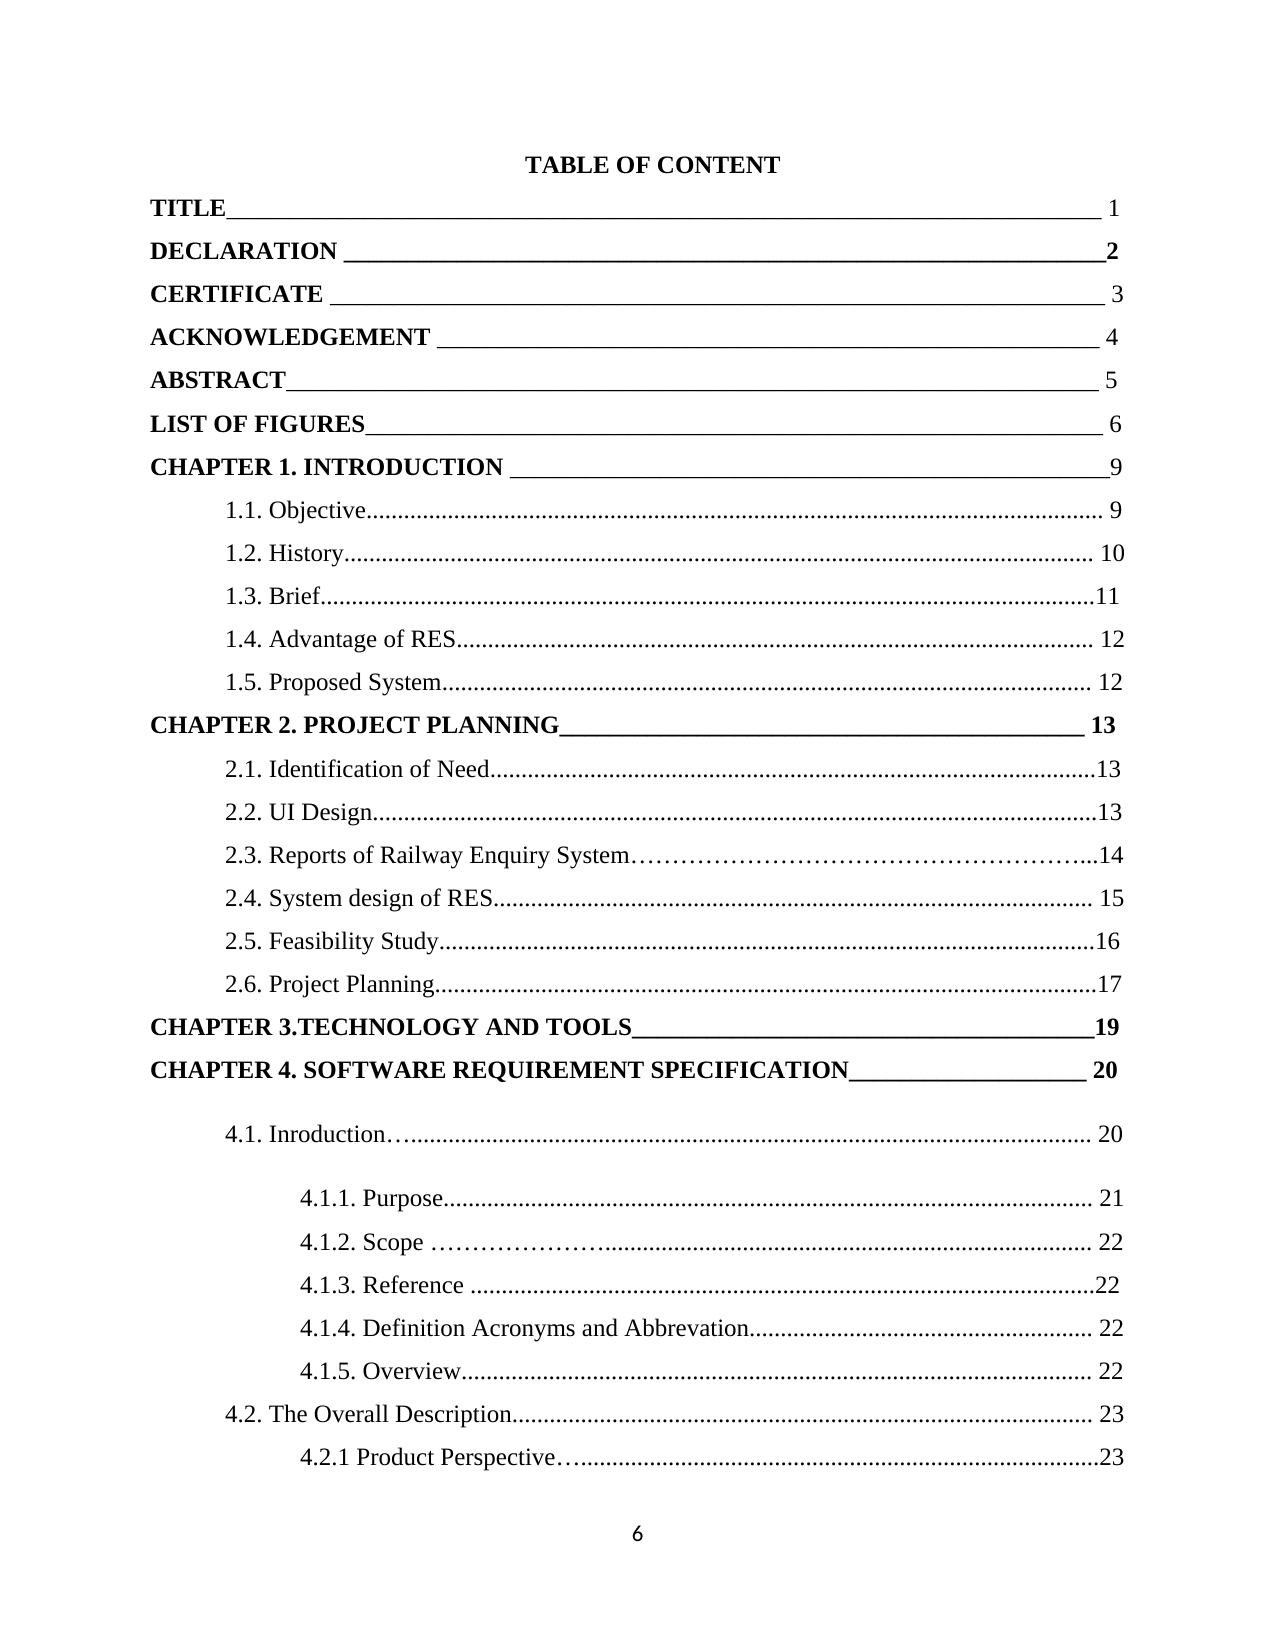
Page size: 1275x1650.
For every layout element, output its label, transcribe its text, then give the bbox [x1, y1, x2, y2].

text CHAPTER 1. INTRODUCTION ________________________________________________9 [150, 452, 1125, 481]
text ACKNOWLEDGEMENT _____________________________________________________ 4 [150, 322, 1125, 351]
text 1.3. Brief............................................................................................................................11 [150, 581, 1125, 610]
text 1.4. Advantage of RES...................................................................................................... 12 [150, 624, 1125, 653]
text 4.1.5. Overview..................................................................................................... 22 [225, 1356, 1125, 1385]
text 1.2. History........................................................................................................................ 10 [150, 538, 1125, 567]
text LIST OF FIGURES___________________________________________________________ 6 [150, 409, 1125, 437]
text TITLE______________________________________________________________________ 1 [150, 193, 1125, 222]
text 4.2. The Overall Description............................................................................................. 23 [150, 1399, 1125, 1428]
text CERTIFICATE ______________________________________________________________ 3 [150, 279, 1125, 308]
text 4.1. Inroduction…............................................................................................................. 20 [150, 1119, 1125, 1148]
text 2.3. Reports of Railway Enquiry System………………………………………………...14 [150, 840, 1125, 869]
text 4.1.2. Scope ………………….............................................................................. 22 [225, 1227, 1125, 1255]
text DECLARATION _____________________________________________________________2 [150, 236, 1125, 265]
text 4.1.3. Reference ....................................................................................................22 [225, 1270, 1125, 1298]
text CHAPTER 4. SOFTWARE REQUIREMENT SPECIFICATION___________________ 20 [150, 1056, 1125, 1084]
text 1.1. Objective...................................................................................................................... 9 [150, 495, 1125, 524]
text 2.4. System design of RES................................................................................................ 15 [150, 883, 1125, 912]
text TABLE OF CONTENT [450, 150, 1125, 179]
text 2.5. Feasibility Study.........................................................................................................16 [150, 926, 1125, 955]
text 2.6. Project Planning..........................................................................................................17 [150, 969, 1125, 998]
text ABSTRACT_________________________________________________________________ 5 [150, 366, 1125, 394]
text CHAPTER 3.TECHNOLOGY AND TOOLS_____________________________________19 [150, 1012, 1125, 1041]
text 4.1.1. Purpose........................................................................................................ 21 [225, 1183, 1125, 1212]
text CHAPTER 2. PROJECT PLANNING__________________________________________ 13 [150, 711, 1125, 739]
text 1.5. Proposed System........................................................................................................ 12 [150, 667, 1125, 696]
text 4.2.1 Product Perspective…...................................................................................23 [225, 1442, 1125, 1471]
text 2.1. Identification of Need.................................................................................................13 [150, 754, 1125, 782]
text 4.1.4. Definition Acronyms and Abbrevation....................................................... 22 [225, 1313, 1125, 1342]
text 2.2. UI Design....................................................................................................................13 [150, 797, 1125, 826]
